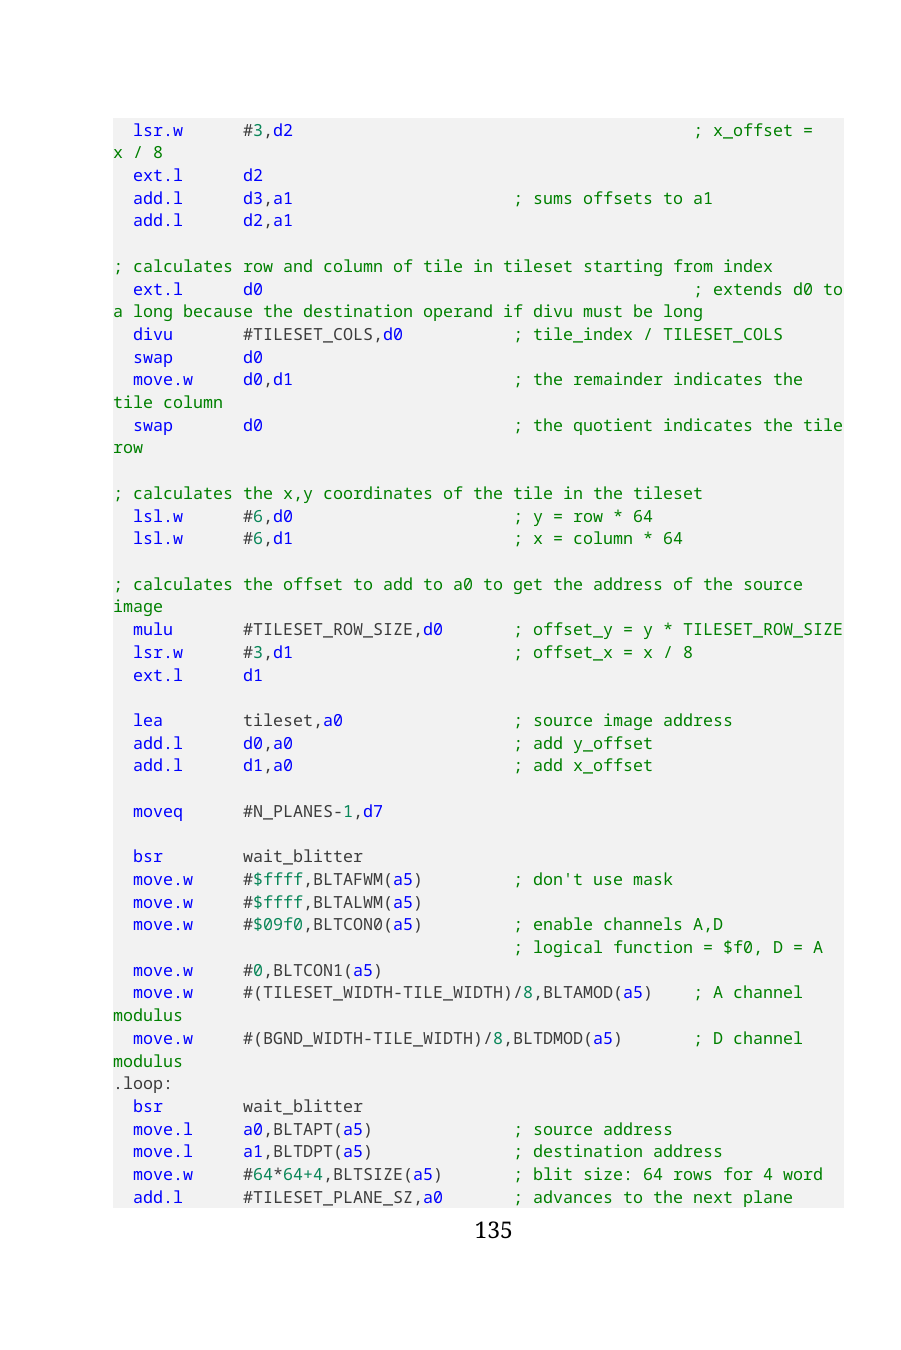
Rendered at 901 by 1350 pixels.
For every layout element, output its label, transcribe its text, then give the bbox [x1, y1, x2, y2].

text bsr wait_blitter [113, 1094, 844, 1117]
text add.l #TILESET_PLANE_SZ,a0 ; advances to the next plane [113, 1185, 844, 1208]
text ext.l d1 [113, 663, 844, 686]
text lsr.w #3,d1 ; offset_x = x / 8 [113, 640, 844, 663]
text move.w d0,d1 ; the remainder indicates the tile column [113, 368, 844, 413]
text .loop: [113, 1072, 844, 1094]
text move.w #(BGND_WIDTH-TILE_WIDTH)/8,BLTDMOD(a5) ; D channel modulus [113, 1026, 844, 1072]
text lsr.w #3,d2 ; x_offset = x / 8 [113, 118, 844, 163]
text move.w #$ffff,BLTALWM(a5) [113, 890, 844, 913]
text add.l d0,a0 ; add y_offset [113, 731, 844, 754]
text move.w #$ffff,BLTAFWM(a5) ; don't use mask [113, 867, 844, 890]
text ext.l d0 ; extends d0 to a long because the destination operand if divu must be long [113, 277, 844, 322]
text ; calculates the offset to add to a0 to get the address of the source image [113, 572, 844, 618]
text move.w #$09f0,BLTCON0(a5) ; enable channels A,D [113, 913, 844, 936]
text mulu #TILESET_ROW_SIZE,d0 ; offset_y = y * TILESET_ROW_SIZE [113, 618, 844, 640]
text lea tileset,a0 ; source image address [113, 708, 844, 731]
text lsl.w #6,d1 ; x = column * 64 [113, 527, 844, 549]
text add.l d2,a1 [113, 209, 844, 232]
text add.l d3,a1 ; sums offsets to a1 [113, 186, 844, 209]
text move.w #64*64+4,BLTSIZE(a5) ; blit size: 64 rows for 4 word [113, 1163, 844, 1185]
text add.l d1,a0 ; add x_offset [113, 754, 844, 777]
text swap d0 [113, 345, 844, 368]
text lsl.w #6,d0 ; y = row * 64 [113, 504, 844, 527]
text move.l a1,BLTDPT(a5) ; destination address [113, 1140, 844, 1163]
text ; logical function = $f0, D = A [113, 936, 844, 958]
text move.l a0,BLTAPT(a5) ; source address [113, 1117, 844, 1140]
text moveq #N_PLANES-1,d7 [113, 799, 844, 822]
text move.w #(TILESET_WIDTH-TILE_WIDTH)/8,BLTAMOD(a5) ; A channel modulus [113, 981, 844, 1026]
text ; calculates row and column of tile in tileset starting from index [113, 254, 844, 277]
text swap d0 ; the quotient indicates the tile row [113, 413, 844, 459]
text ; calculates the x,y coordinates of the tile in the tileset [113, 481, 844, 504]
text move.w #0,BLTCON1(a5) [113, 958, 844, 981]
text ext.l d2 [113, 163, 844, 186]
text bsr wait_blitter [113, 845, 844, 867]
text divu #TILESET_COLS,d0 ; tile_index / TILESET_COLS [113, 322, 844, 345]
